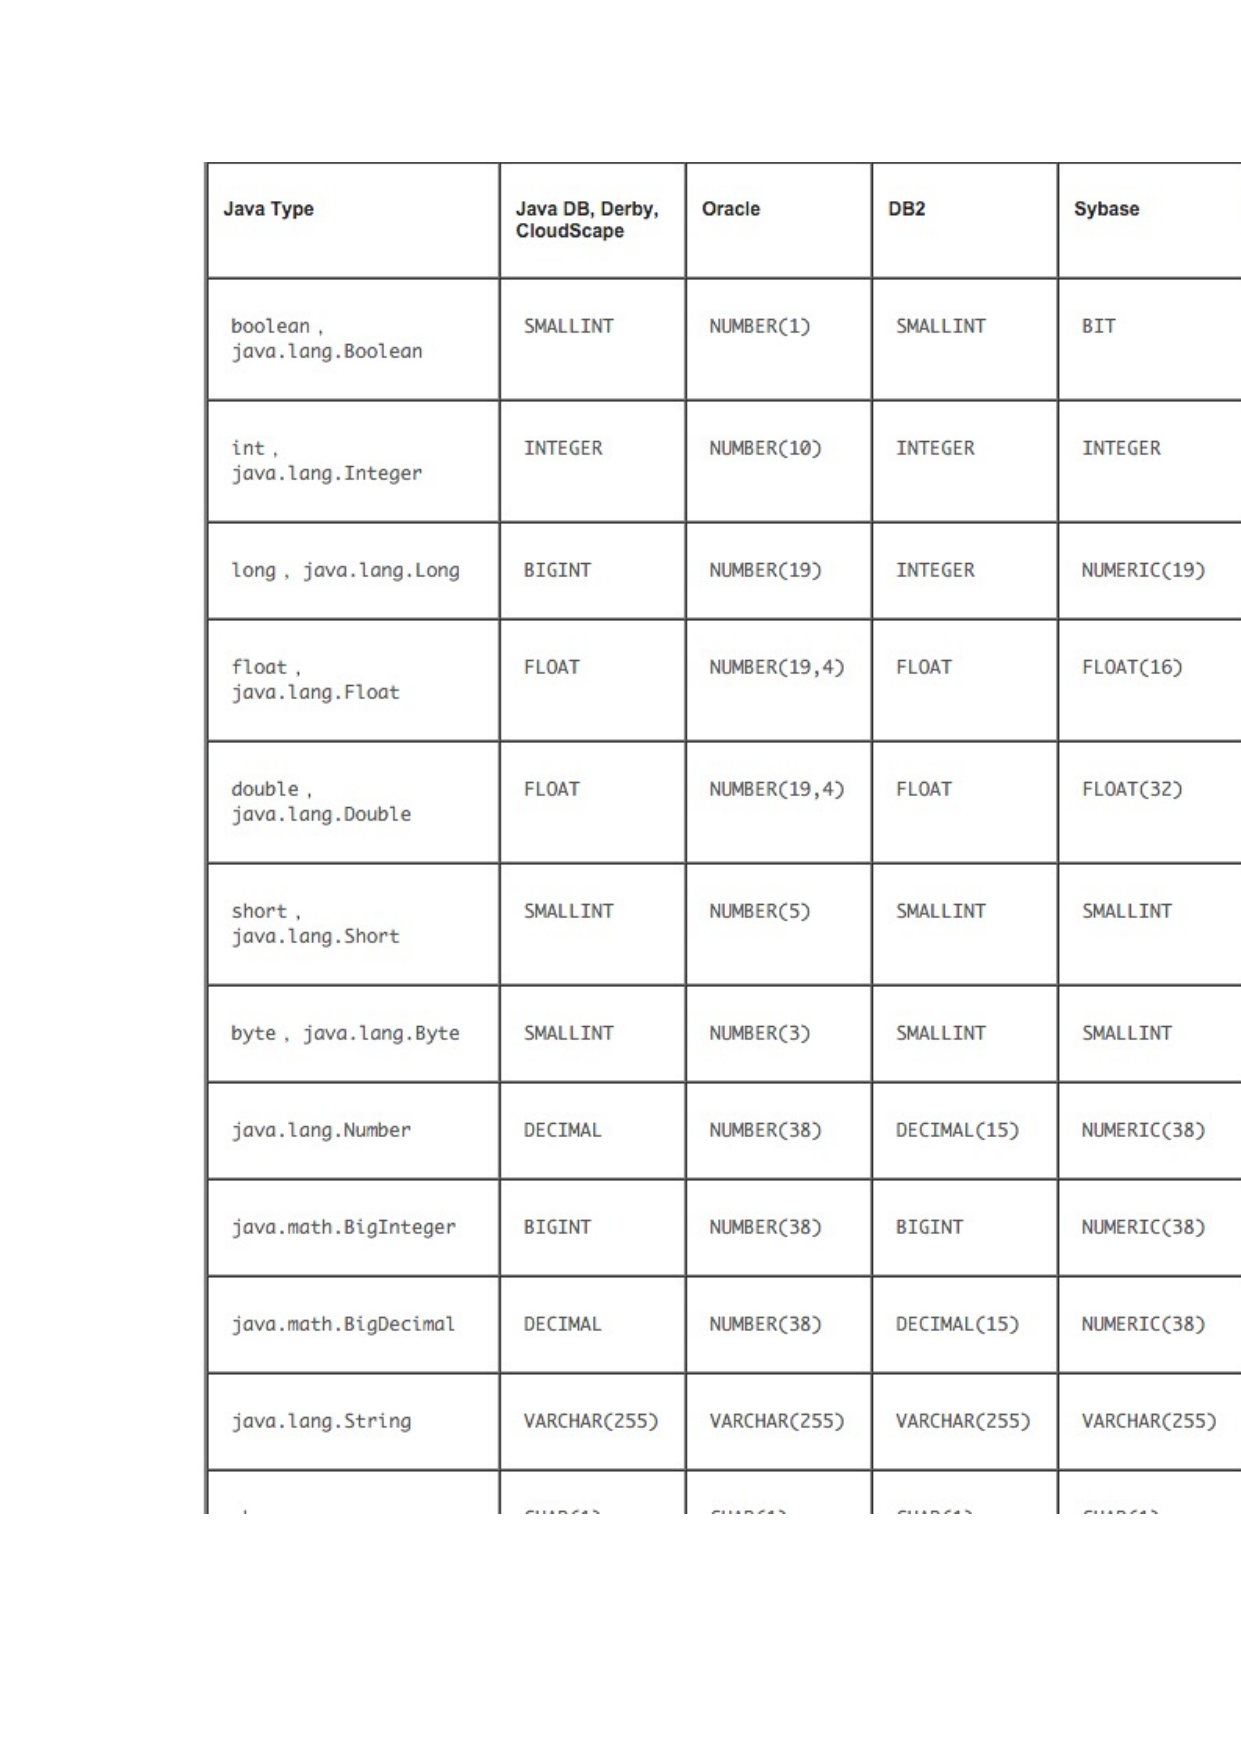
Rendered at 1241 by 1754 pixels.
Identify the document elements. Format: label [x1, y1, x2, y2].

picture [187, 162, 1241, 1514]
